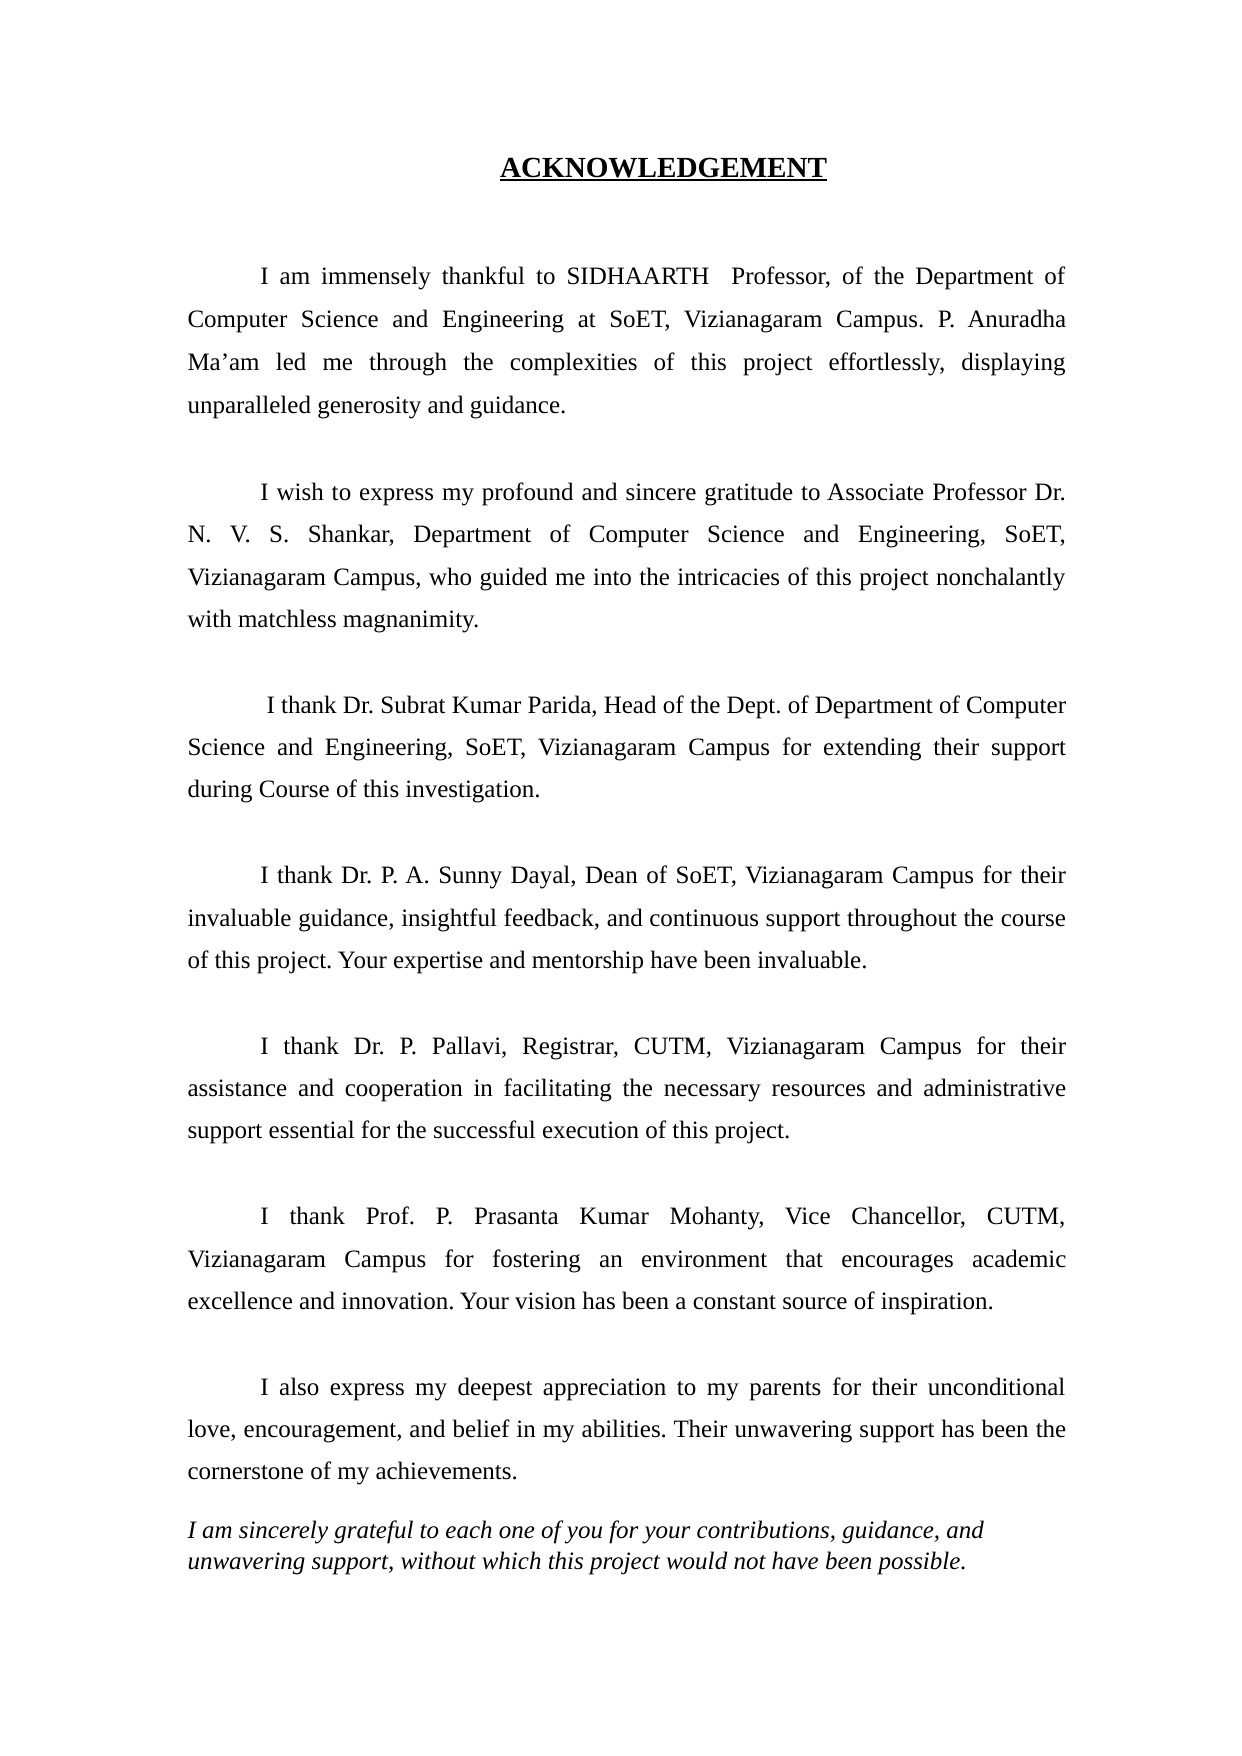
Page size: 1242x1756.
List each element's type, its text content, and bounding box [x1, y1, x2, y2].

text I also express my deepest appreciation to my parents for their unconditional love, encouragement, and belief in my abilities. Their unwavering support has been the cornerstone of my achievements. [187, 1372, 1067, 1485]
text I thank Dr. Subrat Kumar Parida, Head of the Dept. of Department of Computer Science and Engineering, SoET, Vizianagaram Campus for extending their support during Course of this investigation. [187, 690, 1067, 803]
text I am immensely thankful to SIDHAARTH Professor, of the Department of Computer Science and Engineering at SoET, Vizianagaram Campus. P. Anuradha Ma’am led me through the complexities of this project effortlessly, displaying unparalleled generosity and guidance. [187, 261, 1067, 419]
text ACKNOWLEDGEMENT [187, 150, 1067, 183]
text I thank Prof. P. Prasanta Kumar Mohanty, Vice Chancellor, CUTM, Vizianagaram Campus for fostering an environment that encourages academic excellence and innovation. Your vision has been a constant source of inspiration. [187, 1201, 1067, 1314]
text I thank Dr. P. Pallavi, Registrar, CUTM, Vizianagaram Campus for their assistance and cooperation in facilitating the necessary resources and administrative support essential for the successful execution of this project. [187, 1031, 1067, 1144]
text I wish to express my profound and sincere gratitude to Associate Professor Dr. N. V. S. Shankar, Department of Computer Science and Engineering, SoET, Vizianagaram Campus, who guided me into the intricacies of this project nonchalantly with matchless magnanimity. [187, 477, 1067, 632]
text I thank Dr. P. A. Sunny Dayal, Dean of SoET, Vizianagaram Campus for their invaluable guidance, insightful feedback, and continuous support throughout the course of this project. Your expertise and mentorship have been invaluable. [187, 860, 1067, 973]
text I am sincerely grateful to each one of you for your contributions, guidance, and unwavering support, without which this project would not have been possible. [187, 1515, 1092, 1575]
